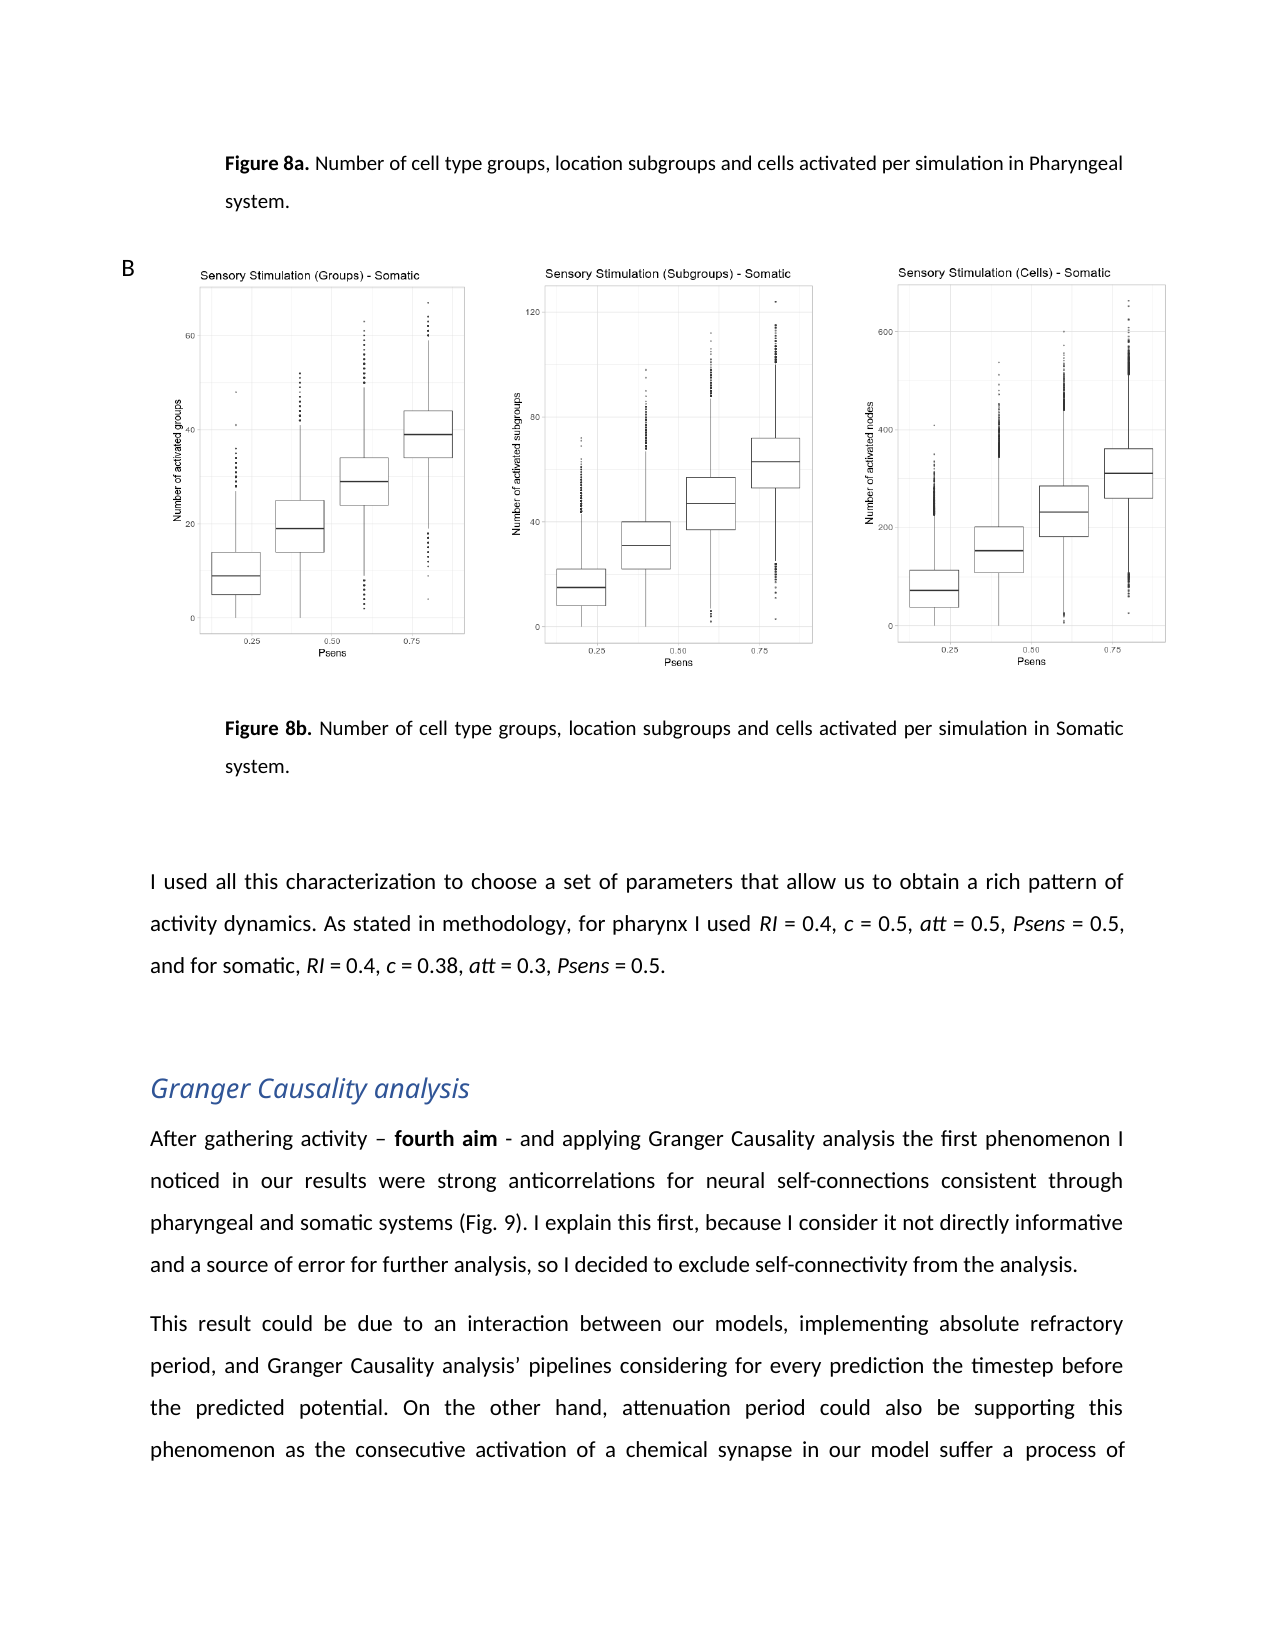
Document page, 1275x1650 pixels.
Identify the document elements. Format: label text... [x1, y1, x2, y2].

picture [860, 263, 1170, 672]
text Figure 8a. Number of cell type groups, location subgroups and cells activated per simulation in Pharyngeal system. [225, 150, 1125, 213]
text After gathering activity – fourth aim - and applying Granger Causality analysis the first phenomenon I noticed in our results were strong anticorrelations for neural self-connections consistent through pharyngeal and somatic systems (Fig. 9). I explain this first, because I consider it not directly informative and a source of error for further analysis, so I decided to exclude self-connectivity from the analysis. [150, 1124, 1125, 1278]
picture [168, 266, 469, 663]
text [150, 1309, 1125, 1463]
subtitle Granger Causality analysis [150, 1069, 1125, 1106]
text I used all this characterization to choose a set of parameters that allow us to obtain a rich pattern of activity dynamics. As stated in methodology, for pharynx I used RI = 0.4, c = 0.5, att = 0.5, Psens = 0.5, and for somatic, RI = 0.4, c = 0.38, att = 0.3, Psens = 0.5. [150, 867, 1125, 979]
picture [507, 264, 817, 673]
